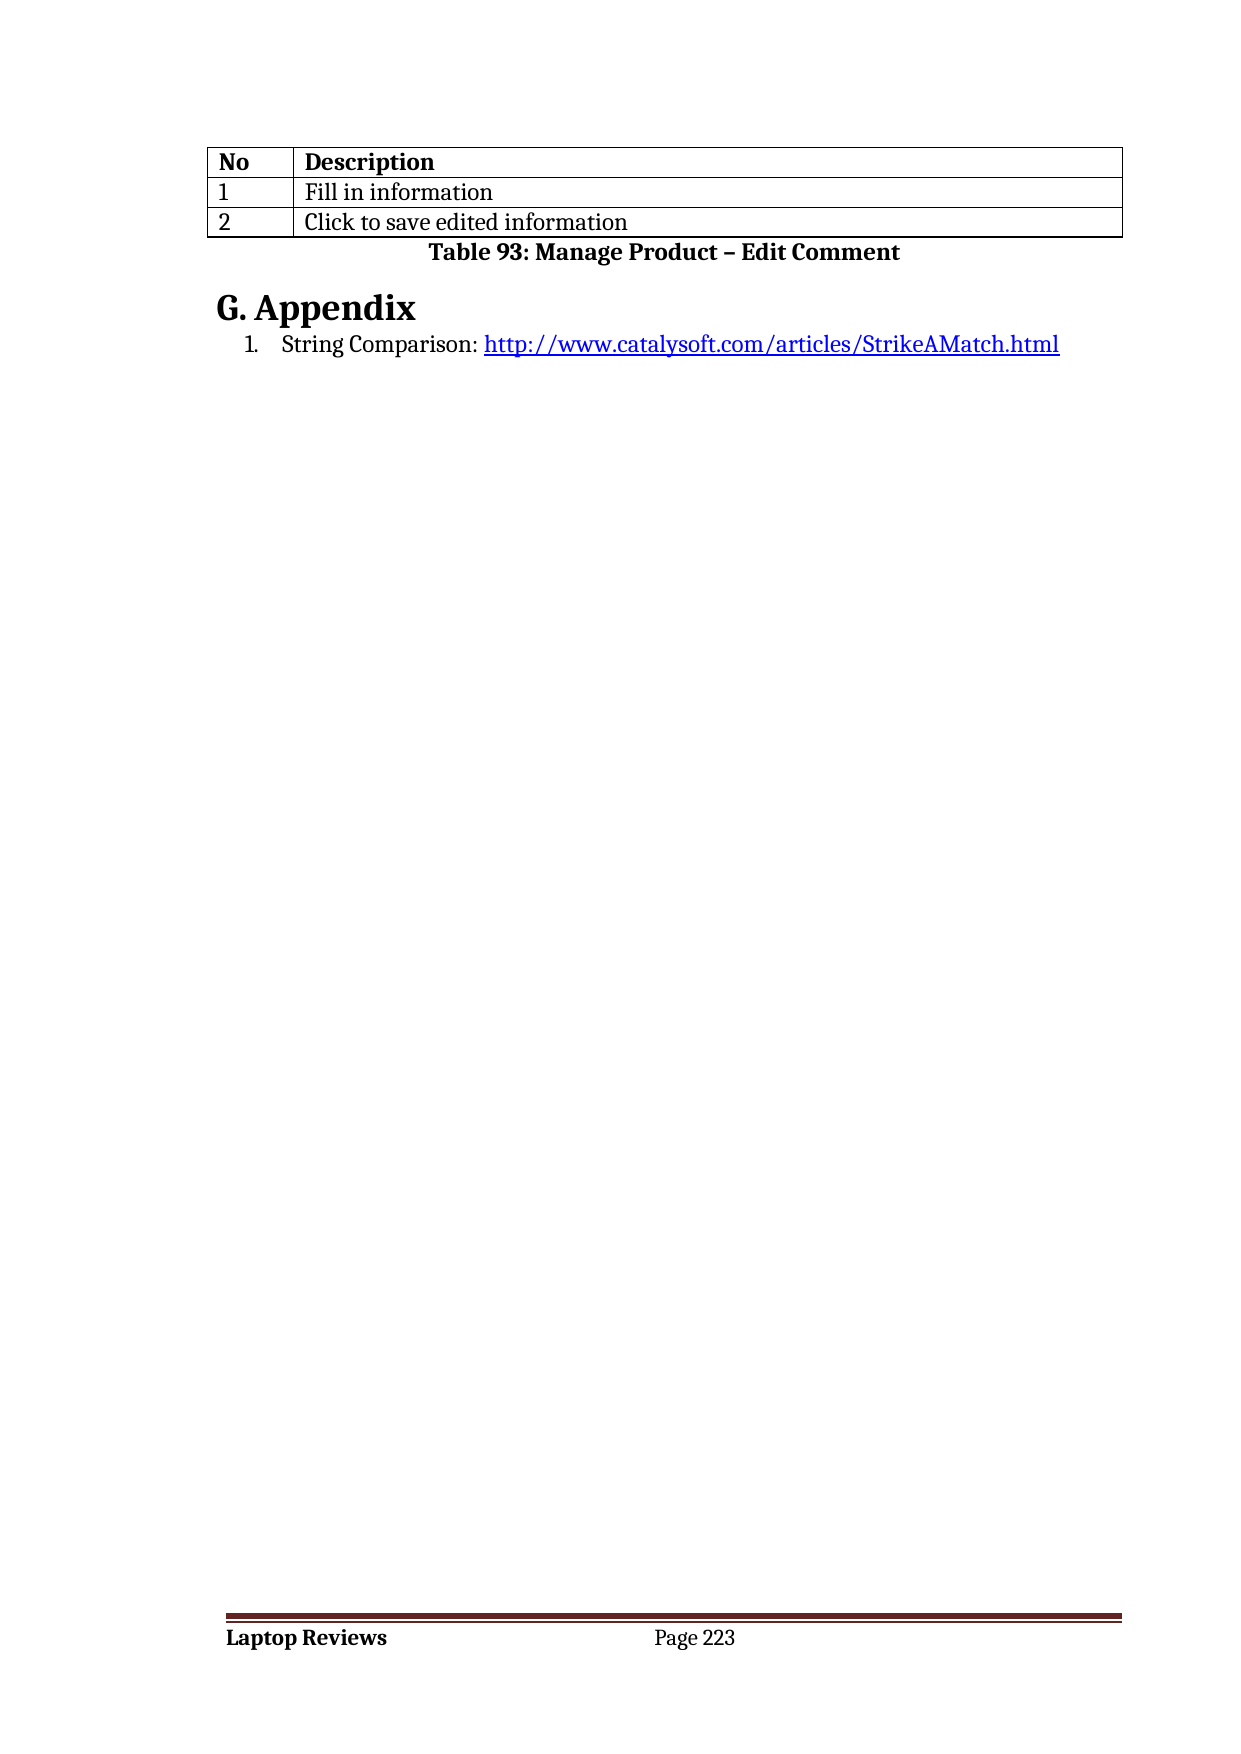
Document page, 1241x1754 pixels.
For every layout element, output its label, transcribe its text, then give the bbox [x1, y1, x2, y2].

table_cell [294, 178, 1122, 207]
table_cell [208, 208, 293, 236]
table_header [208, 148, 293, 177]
list String Comparison: http://www.catalysoft.com/articles/StrikeAMatch.html [244, 330, 1122, 359]
text Table 92: Manage Product – Edit Comment [207, 238, 1122, 266]
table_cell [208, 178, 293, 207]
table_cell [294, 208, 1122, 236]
subtitle Appendix [216, 287, 1122, 330]
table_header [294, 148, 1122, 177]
